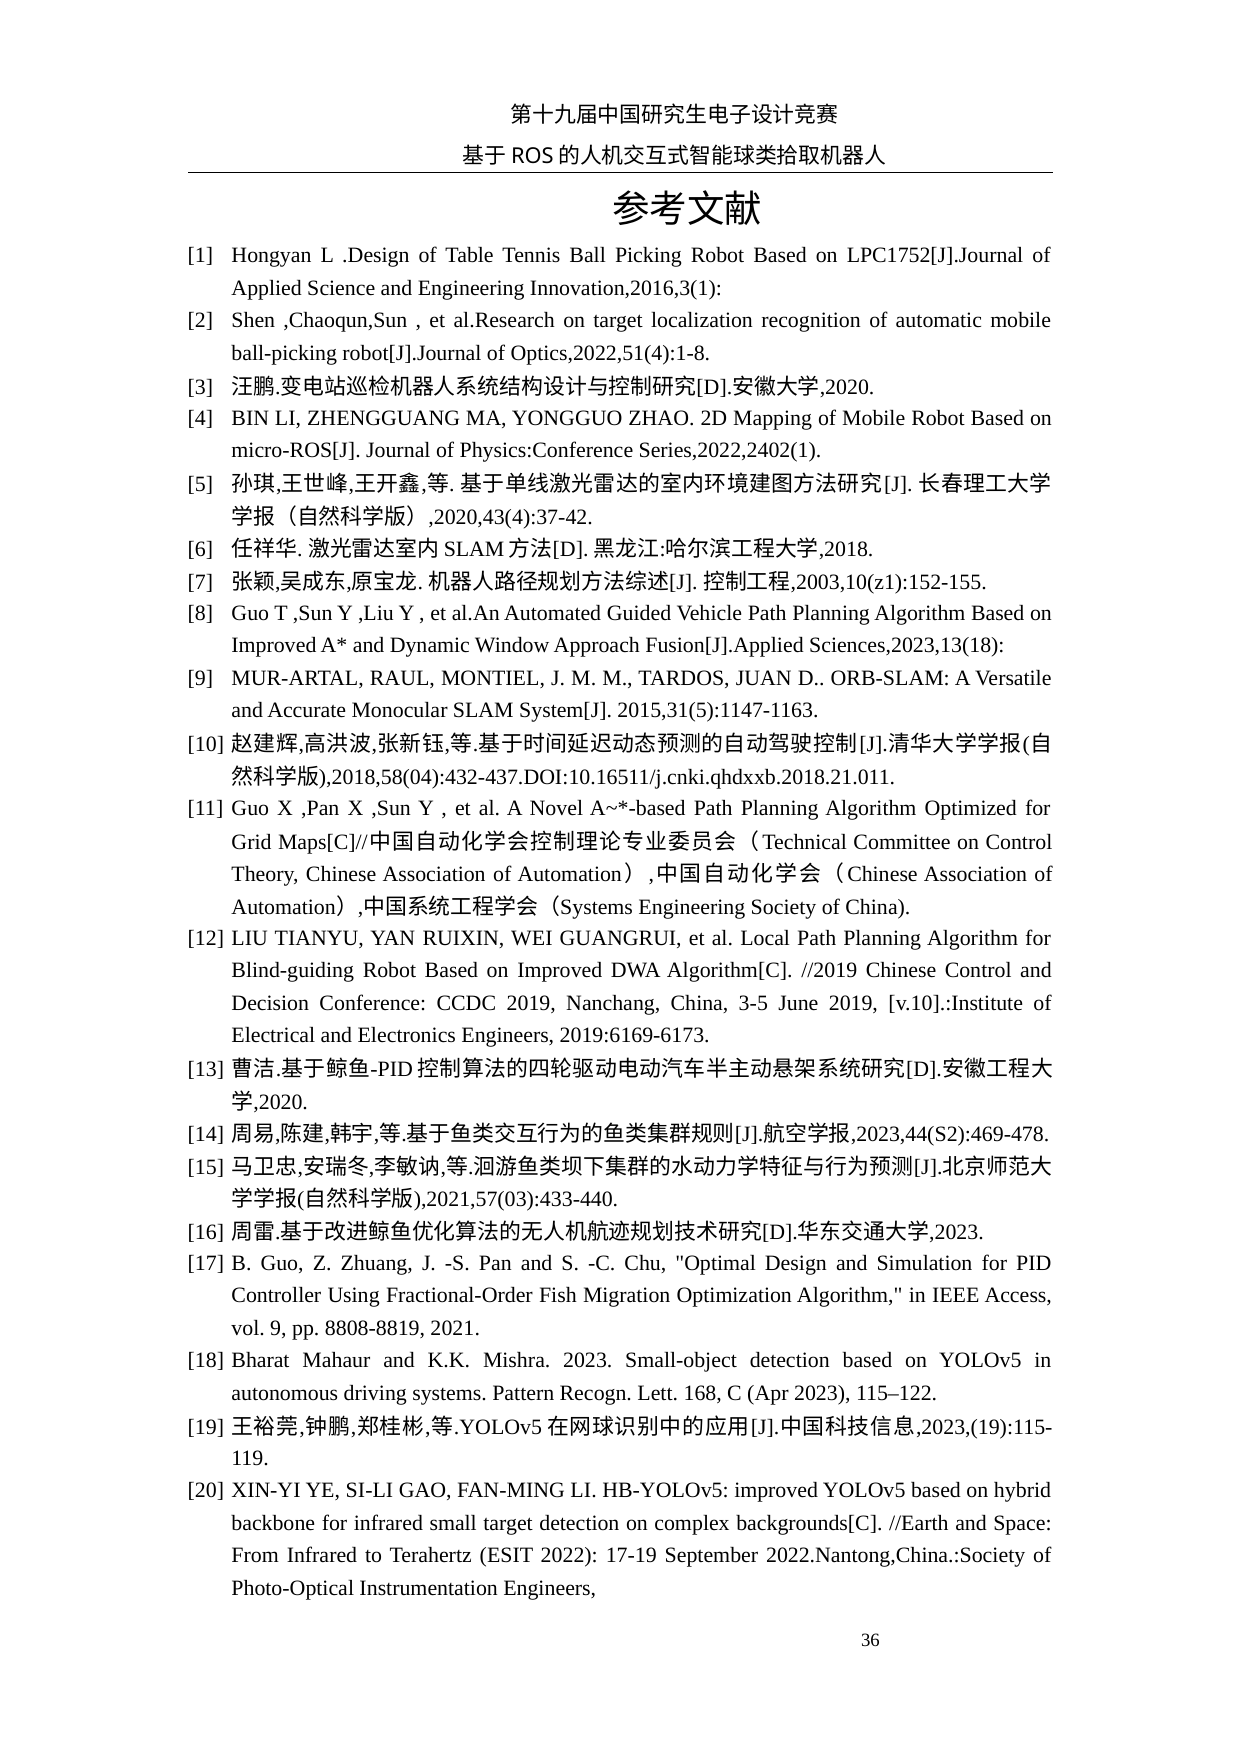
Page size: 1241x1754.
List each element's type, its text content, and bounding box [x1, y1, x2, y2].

list Shen ,Chaoqun,Sun , et al.Research on target localization recognition of automatic mobile ball-picking robot[J].Journal of Optics,2022,51(4):1-8. [187, 303, 1053, 368]
list Bharat Mahaur and K.K. Mishra. 2023. Small-object detection based on YOLOv5 in autonomous driving systems. Pattern Recogn. Lett. 168, C (Apr 2023), 115–122. [187, 1343, 1053, 1408]
list 赵建辉,高洪波,张新钰,等.基于时间延迟动态预测的自动驾驶控制[J].清华大学学报(自然科学版),2018,58(04):432-437.DOI:10.16511/j.cnki.qhdxxb.2018.21.011. [187, 726, 1053, 791]
list 孙琪,王世峰,王开鑫,等. 基于单线激光雷达的室内环境建图方法研究[J]. 长春理工大学学报（自然科学版）,2020,43(4):37-42. [187, 466, 1053, 531]
list Guo T ,Sun Y ,Liu Y , et al.An Automated Guided Vehicle Path Planning Algorithm Based on Improved A* and Dynamic Window Approach Fusion[J].Applied Sciences,2023,13(18): [187, 596, 1053, 661]
list LIU TIANYU, YAN RUIXIN, WEI GUANGRUI, et al. Local Path Planning Algorithm for Blind-guiding Robot Based on Improved DWA Algorithm[C]. //2019 Chinese Control and Decision Conference: CCDC 2019, Nanchang, China, 3-5 June 2019, [v.10].:Institute of Electrical and Electronics Engineers, 2019:6169-6173. [187, 921, 1053, 1051]
list 周易,陈建,韩宇,等.基于鱼类交互行为的鱼类集群规则[J].航空学报,2023,44(S2):469-478. [187, 1116, 1053, 1148]
list XIN-YI YE, SI-LI GAO, FAN-MING LI. HB-YOLOv5: improved YOLOv5 based on hybrid backbone for infrared small target detection on complex backgrounds[C]. //Earth and Space: From Infrared to Terahertz (ESIT 2022): 17-19 September 2022.Nantong,China.:Society of Photo-Optical Instrumentation Engineers, [187, 1473, 1053, 1603]
list Hongyan L .Design of Table Tennis Ball Picking Robot Based on LPC1752[J].Journal of Applied Science and Engineering Innovation,2016,3(1): [187, 238, 1053, 303]
list 张颖,吴成东,原宝龙. 机器人路径规划方法综述[J]. 控制工程,2003,10(z1):152-155. [187, 563, 1053, 596]
subtitle 参考文献 [212, 173, 1053, 238]
list MUR-ARTAL, RAUL, MONTIEL, J. M. M., TARDOS, JUAN D.. ORB-SLAM: A Versatile and Accurate Monocular SLAM System[J]. 2015,31(5):1147-1163. [187, 661, 1053, 726]
list Guo X ,Pan X ,Sun Y , et al. A Novel A~*-based Path Planning Algorithm Optimized for Grid Maps[C]//中国自动化学会控制理论专业委员会（Technical Committee on Control Theory, Chinese Association of Automation）,中国自动化学会（Chinese Association of Automation）,中国系统工程学会（Systems Engineering Society of China). [187, 791, 1053, 921]
list 周雷.基于改进鲸鱼优化算法的无人机航迹规划技术研究[D].华东交通大学,2023. [187, 1213, 1053, 1246]
list BIN LI, ZHENGGUANG MA, YONGGUO ZHAO. 2D Mapping of Mobile Robot Based on micro-ROS[J]. Journal of Physics:Conference Series,2022,2402(1). [187, 401, 1053, 466]
list 汪鹏.变电站巡检机器人系统结构设计与控制研究[D].安徽大学,2020. [187, 368, 1053, 401]
list 曹洁.基于鲸鱼-PID控制算法的四轮驱动电动汽车半主动悬架系统研究[D].安徽工程大学,2020. [187, 1051, 1053, 1116]
list 马卫忠,安瑞冬,李敏讷,等.洄游鱼类坝下集群的水动力学特征与行为预测[J].北京师范大学学报(自然科学版),2021,57(03):433-440. [187, 1148, 1053, 1213]
list 任祥华. 激光雷达室内SLAM方法[D]. 黑龙江:哈尔滨工程大学,2018. [187, 531, 1053, 563]
list B. Guo, Z. Zhuang, J. -S. Pan and S. -C. Chu, "Optimal Design and Simulation for PID Controller Using Fractional-Order Fish Migration Optimization Algorithm," in IEEE Access, vol. 9, pp. 8808-8819, 2021. [187, 1246, 1053, 1343]
list 王裕莞,钟鹏,郑桂彬,等.YOLOv5在网球识别中的应用[J].中国科技信息,2023,(19):115-119. [187, 1408, 1053, 1473]
